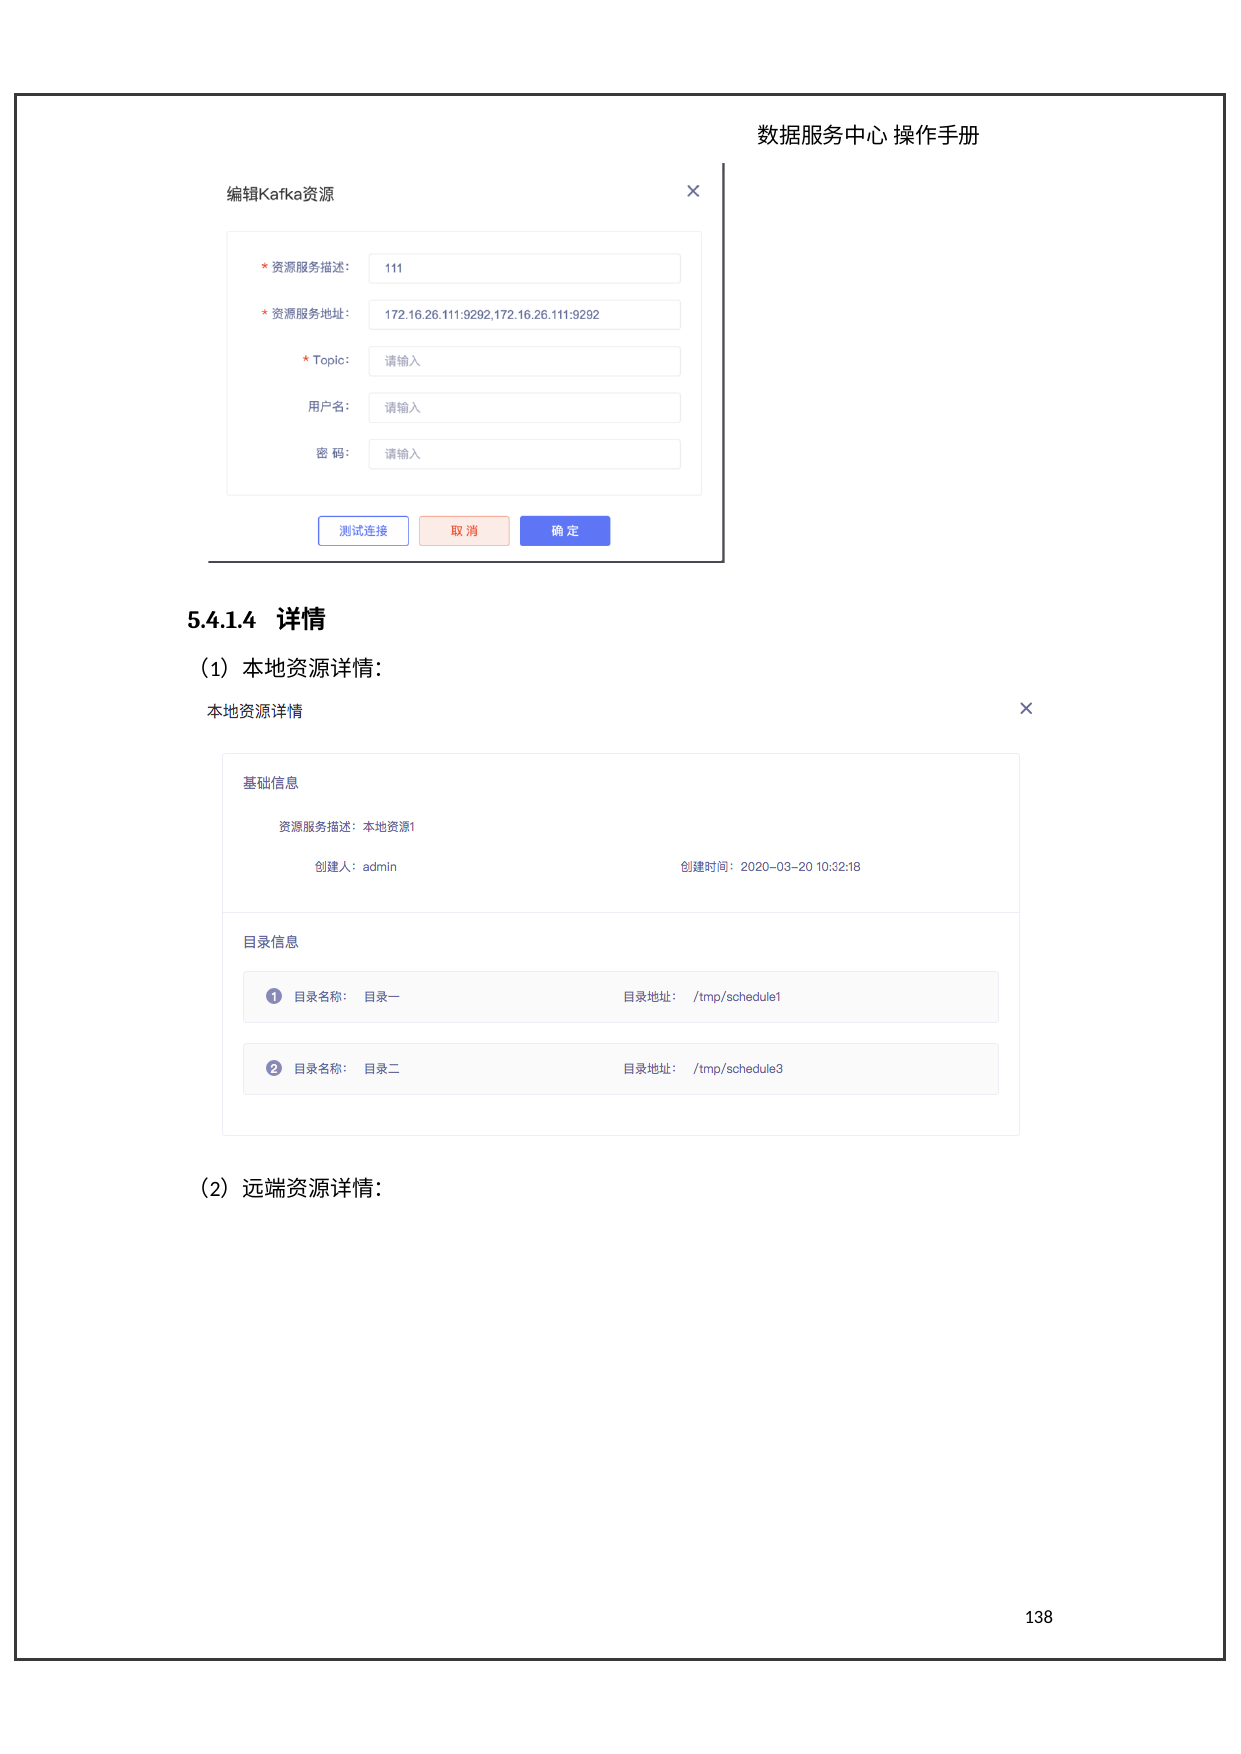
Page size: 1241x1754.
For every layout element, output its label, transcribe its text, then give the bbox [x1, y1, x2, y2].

text （1）本地资源详情： [187, 651, 1053, 683]
picture [187, 683, 1053, 1150]
subtitle 详情 [187, 586, 1053, 651]
text （2）远端资源详情： [187, 1171, 1053, 1203]
picture [208, 163, 725, 563]
